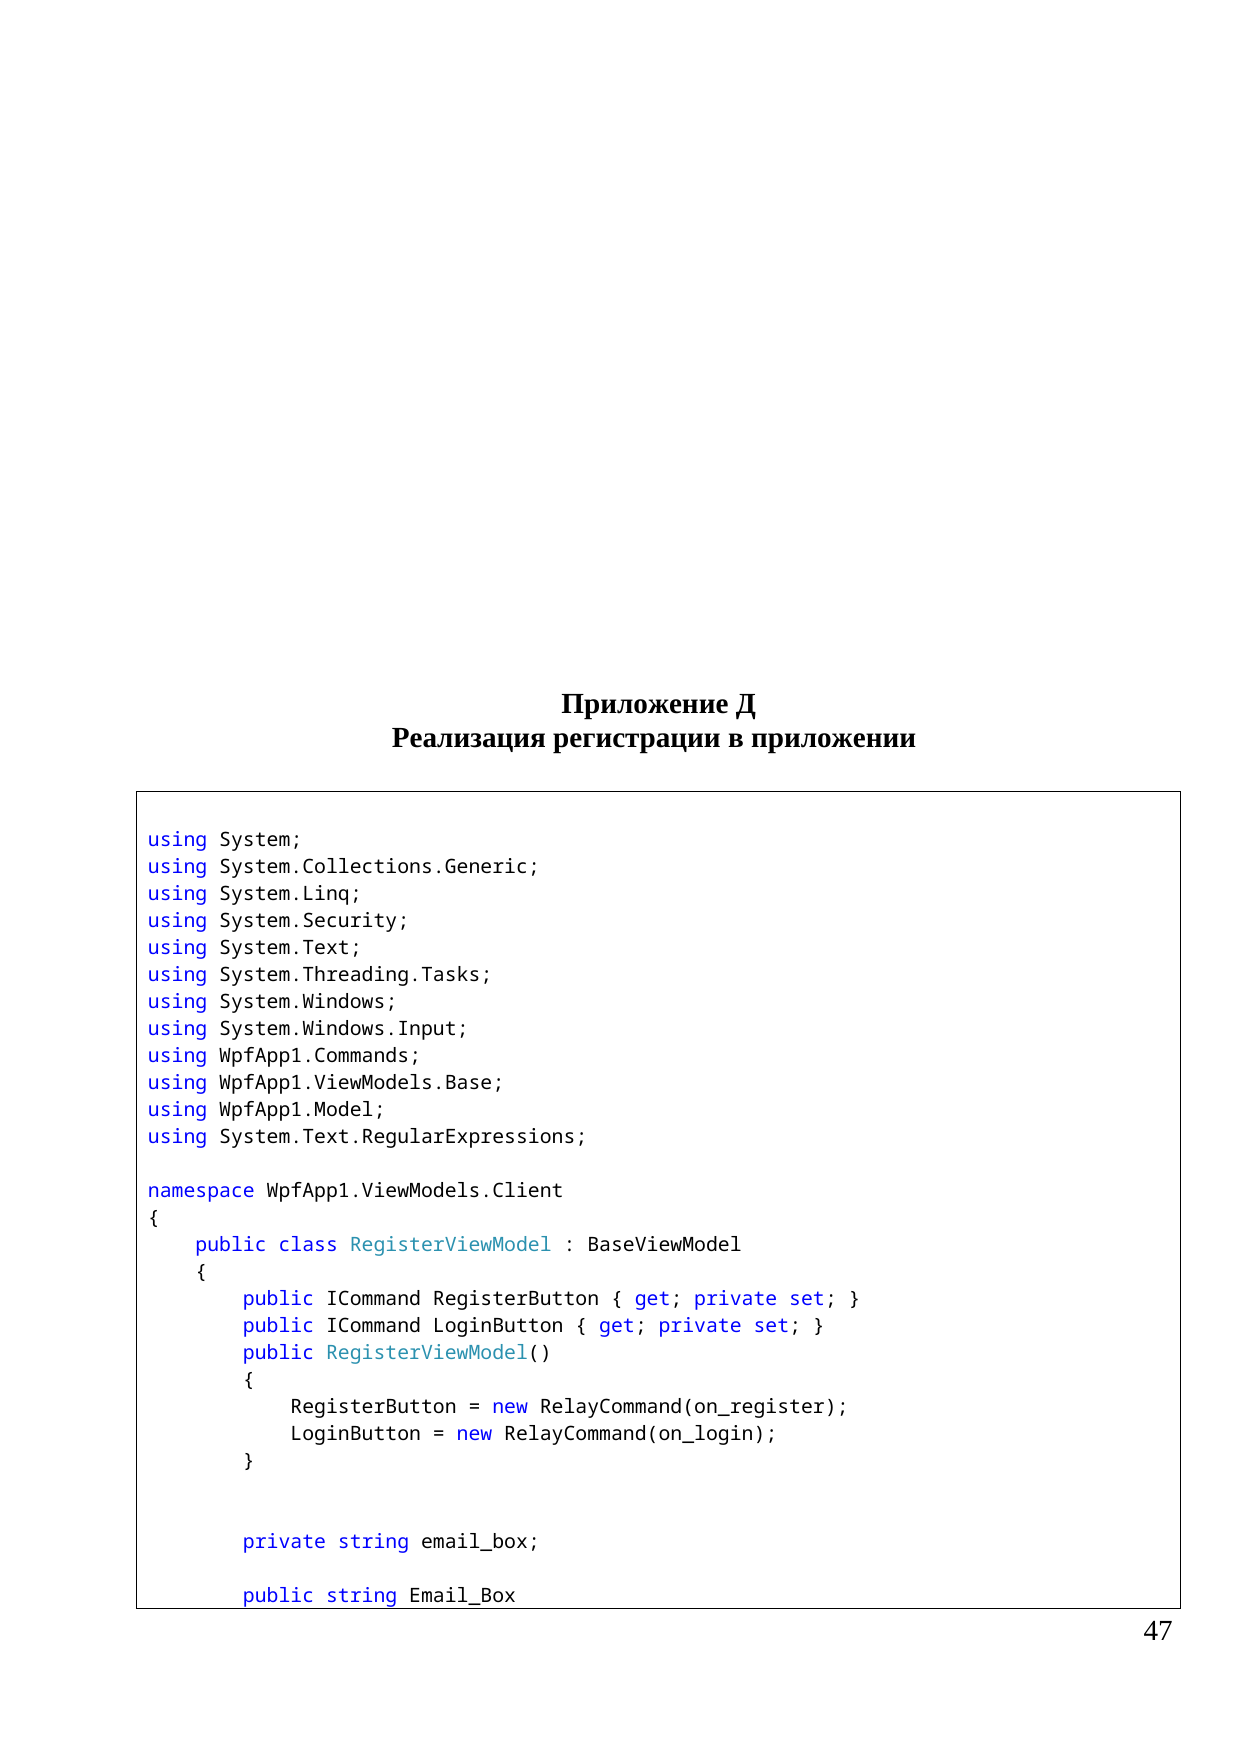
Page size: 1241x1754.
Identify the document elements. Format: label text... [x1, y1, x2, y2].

text Реализация регистрации в приложении [136, 720, 1172, 753]
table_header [137, 792, 1180, 1608]
subtitle Приложение Д [136, 686, 1181, 720]
